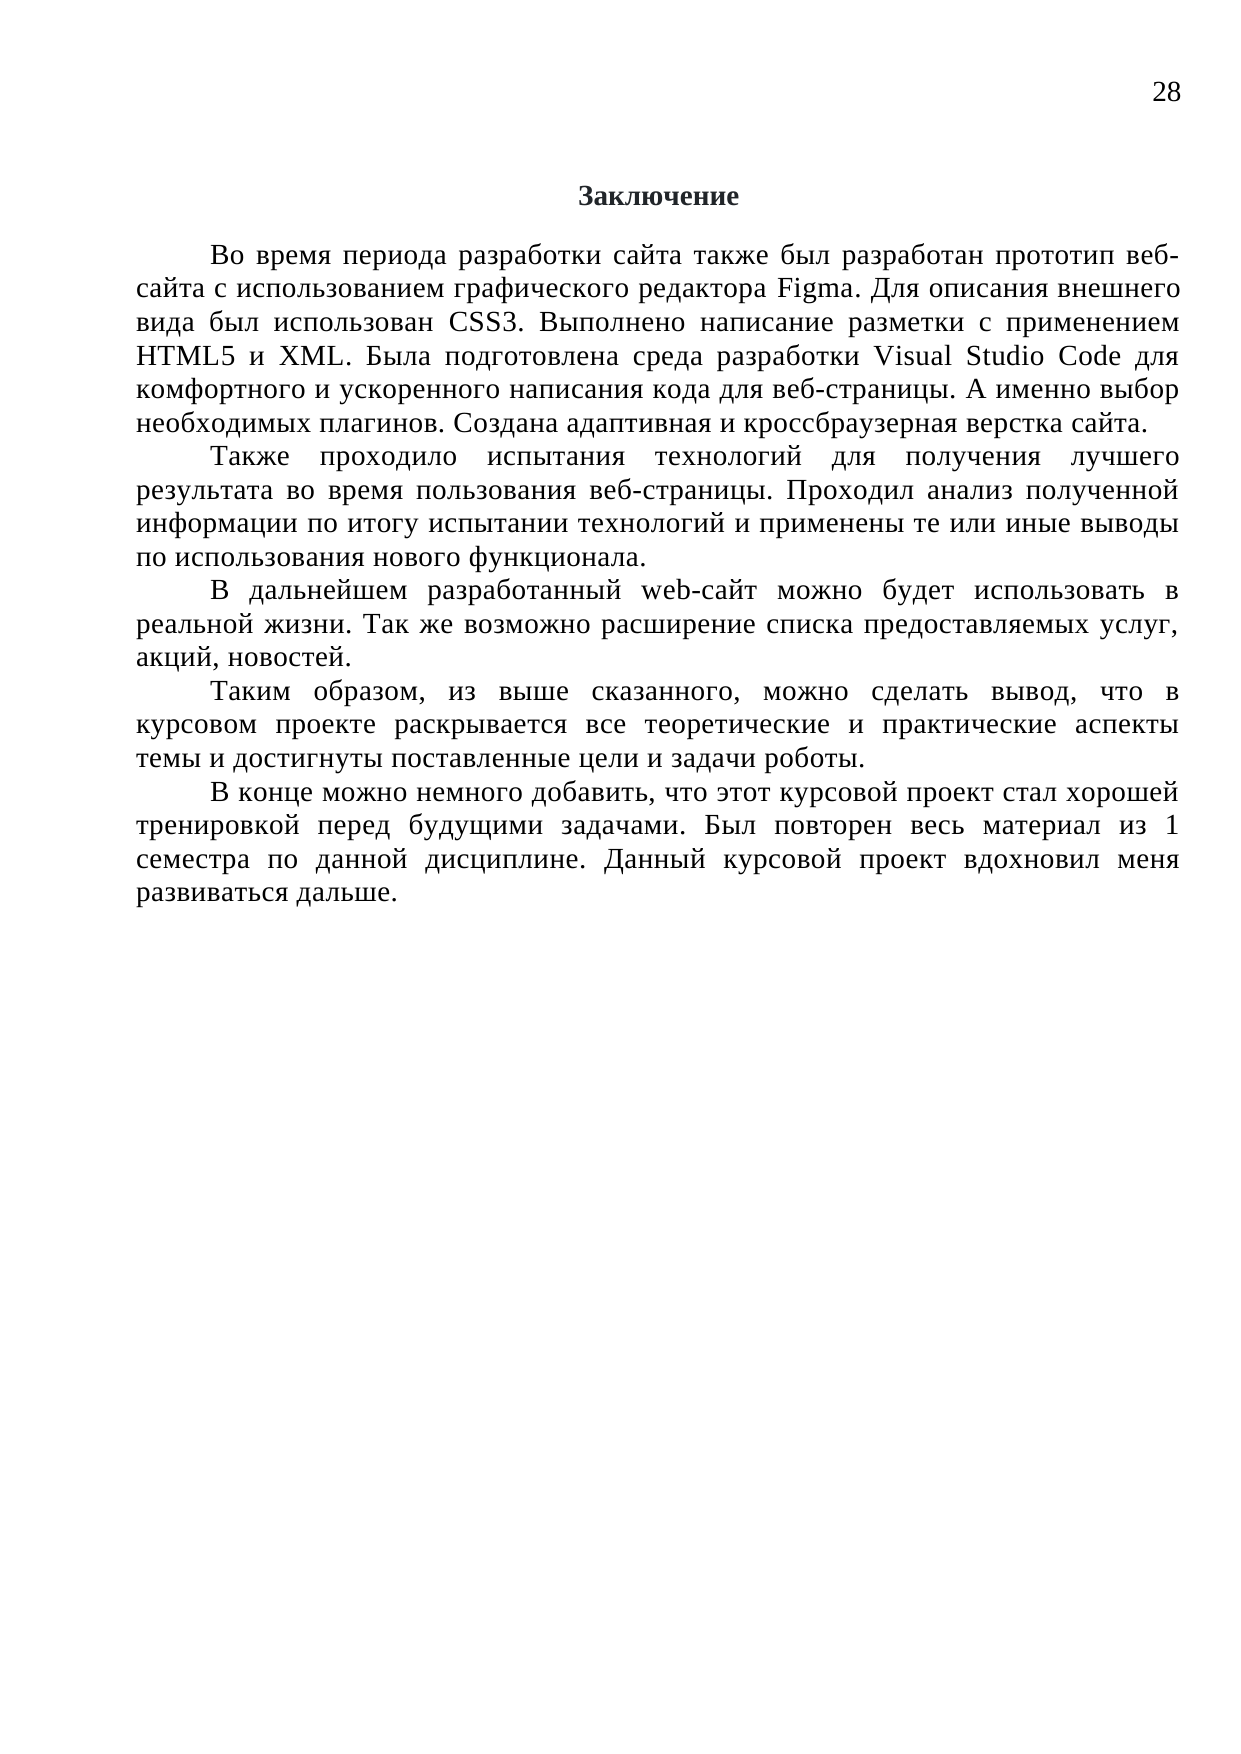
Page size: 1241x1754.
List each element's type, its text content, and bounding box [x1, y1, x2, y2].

text Также проходило испытания технологий для получения лучшего результата во время пользования веб-страницы. Проходил анализ полученной информации по итогу испытании технологий и применены те или иные выводы по использования нового функционала. [136, 438, 1181, 572]
text Во время периода разработки сайта также был разработан прототип веб-сайта с использованием графического редактора Figma. Для описания внешнего вида был использован CSS3. Выполнено написание разметки с применением HTML5 и XML. Была подготовлена среда разработки Visual Studio Code для комфортного и ускоренного написания кода для веб-страницы. А именно выбор необходимых плагинов. Создана адаптивная и кроссбраузерная верстка сайта. [136, 237, 1181, 438]
text В конце можно немного добавить, что этот курсовой проект стал хорошей тренировкой перед будущими задачами. Был повторен весь материал из 1 семестра по данной дисциплине. Данный курсовой проект вдохновил меня развиваться дальше. [136, 774, 1181, 908]
text В дальнейшем разработанный web-сайт можно будет использовать в реальной жизни. Так же возможно расширение списка предоставляемых услуг, акций, новостей. [136, 572, 1181, 673]
list Заключение [136, 178, 1181, 212]
text Таким образом, из выше сказанного, можно сделать вывод, что в курсовом проекте раскрывается все теоретические и практические аспекты темы и достигнуты поставленные цели и задачи роботы. [136, 673, 1181, 774]
